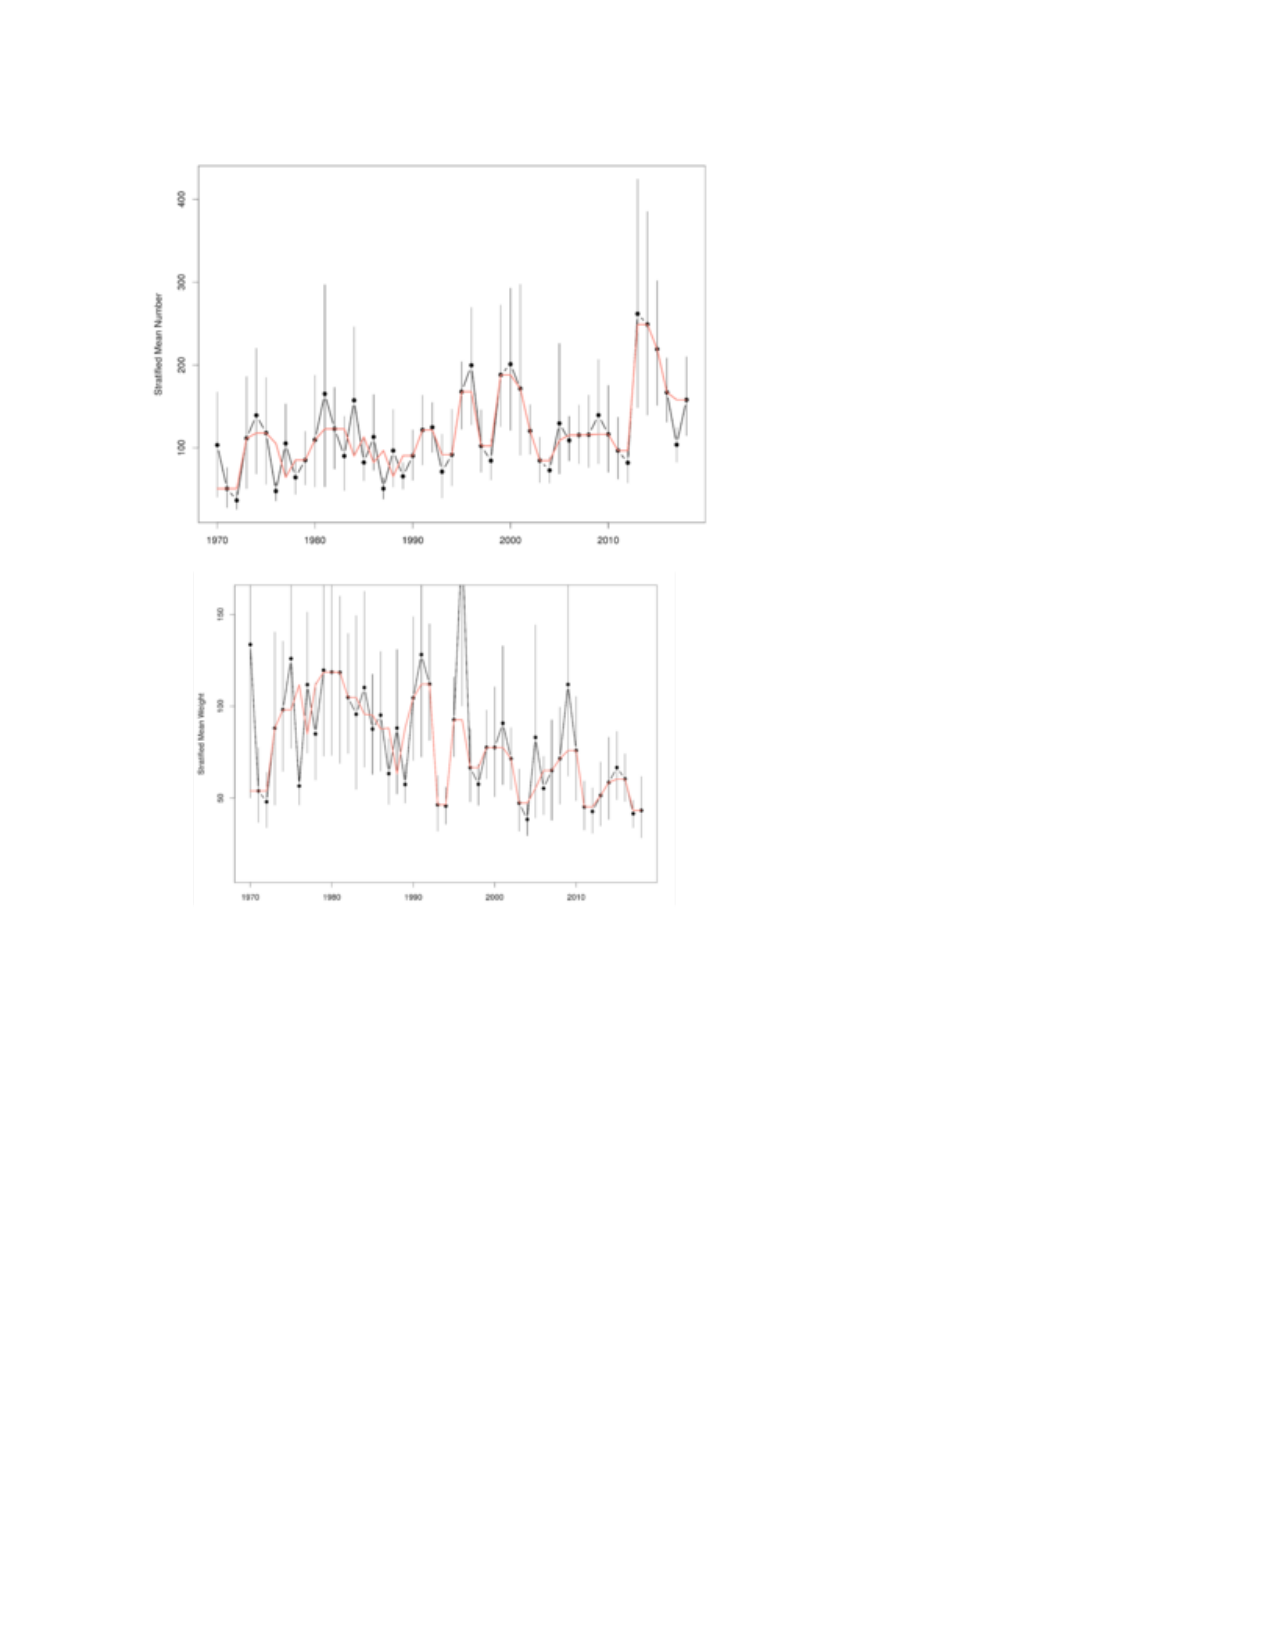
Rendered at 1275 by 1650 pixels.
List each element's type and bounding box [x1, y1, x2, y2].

picture [150, 150, 727, 907]
